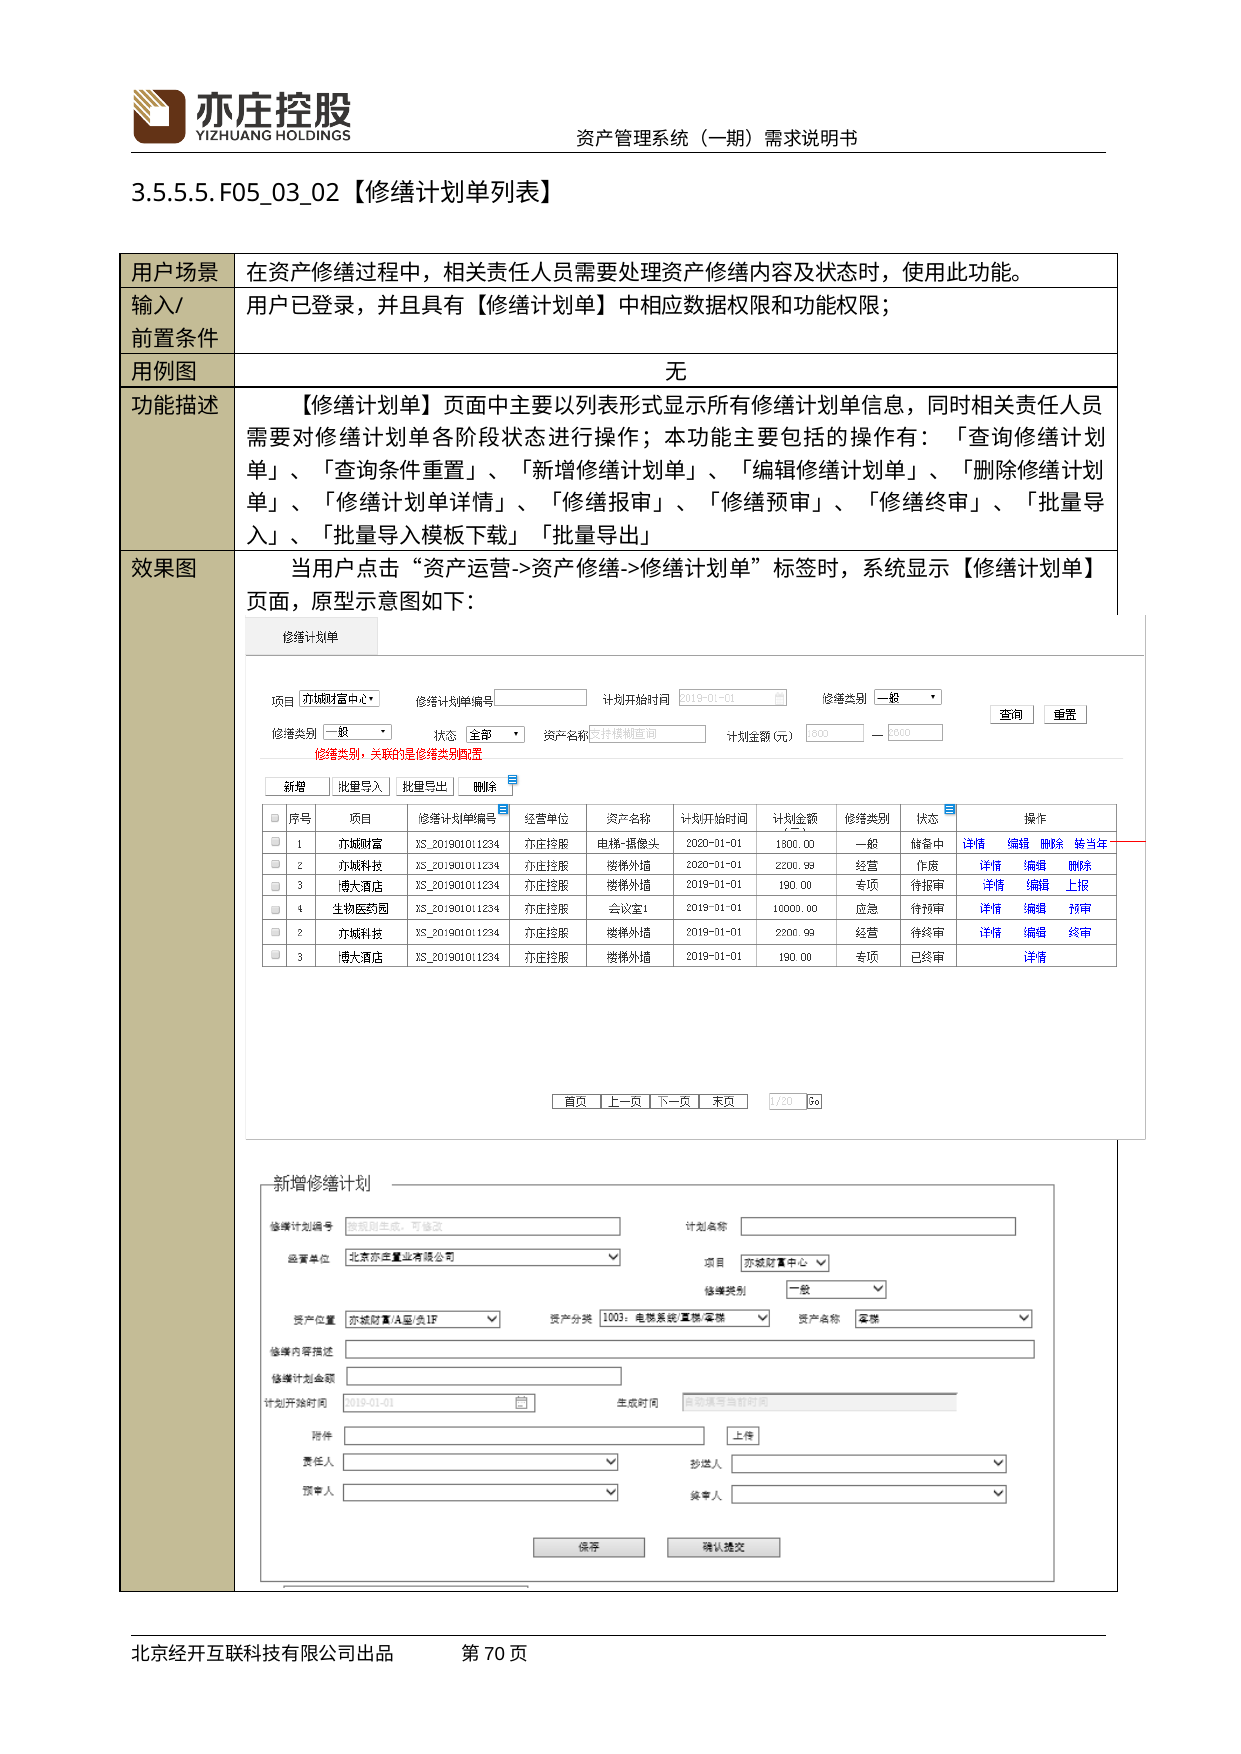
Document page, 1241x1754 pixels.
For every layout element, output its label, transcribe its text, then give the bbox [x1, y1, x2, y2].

table_cell 【修缮计划单】页面中主要以列表形式显示所有修缮计划单信息，同时相关责任人员需要对修缮计划单各阶段状态进行操作；本功能主要包括的操作有：「查询修缮计划单」、「查询条件重置」、「新增修缮计划单」、「编辑修缮计划单」、「删除修缮计划单」、「修缮计划单详情」、「修缮报审」、「修缮预审」、「修缮终审」、「批量导入」、「批量导入模板下载」「批量导出」 [235, 388, 1117, 550]
table_cell 功能描述 [121, 388, 234, 550]
table_header 用户场景 [121, 254, 234, 287]
table_cell 无 [235, 354, 1117, 386]
table_cell 当用户点击“资产运营->资产修缮->修缮计划单”标签时，系统显示【修缮计划单】页面，原型示意图如下： [235, 551, 1117, 1591]
list F05_03_02【修缮计划单列表】 [131, 158, 1106, 223]
table_cell 用户已登录，并且具有【修缮计划单】中相应数据权限和功能权限； [235, 288, 1117, 353]
table_cell 用例图 [121, 354, 234, 386]
table_cell 输入/ 前置条件 [121, 288, 234, 353]
picture [131, 88, 361, 145]
picture [245, 615, 1146, 1140]
table_header 在资产修缮过程中，相关责任人员需要处理资产修缮内容及状态时，使用此功能。 [235, 254, 1117, 287]
picture [245, 1168, 1106, 1588]
table_cell 效果图 [121, 551, 234, 1591]
